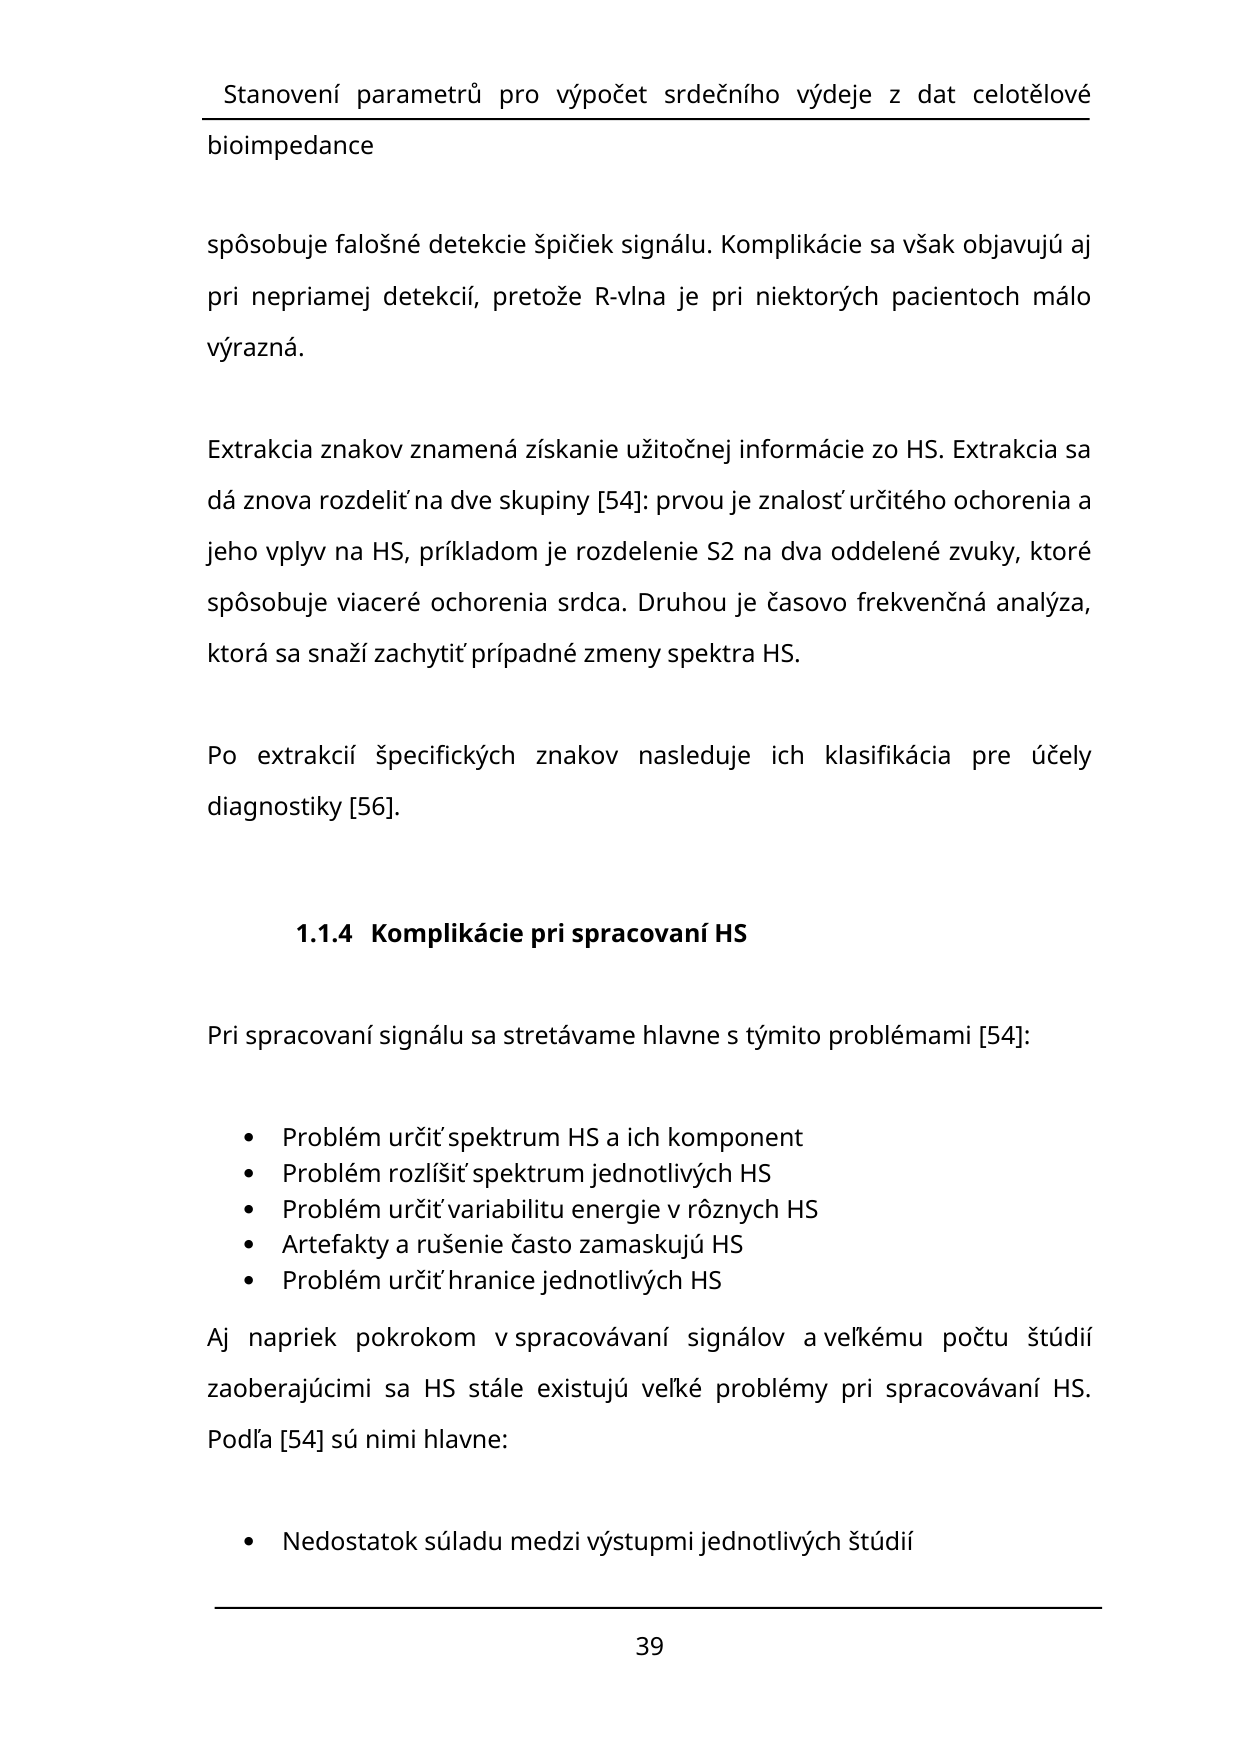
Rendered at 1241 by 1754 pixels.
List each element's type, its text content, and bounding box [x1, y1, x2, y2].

list Problém určiť variabilitu energie v rôznych HS [244, 1191, 1092, 1225]
list Problém určiť spektrum HS a ich komponent [244, 1120, 1092, 1154]
list Problém rozlíšiť spektrum jednotlivých HS [244, 1156, 1092, 1190]
text Extrakcia znakov znamená získanie užitočnej informácie zo HS. Extrakcia sa dá znova rozdeliť na dve skupiny [54]: prvou je znalosť určitého ochorenia a jeho vplyv na HS, príkladom je rozdelenie S2 na dva oddelené zvuky, ktoré spôsobuje viaceré ochorenia srdca. Druhou je časovo frekvenčná analýza, ktorá sa snaží zachytiť prípadné zmeny spektra HS. [207, 431, 1092, 669]
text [207, 227, 1092, 363]
subtitle Komplikácie pri spracovaní HS [295, 916, 1092, 950]
list Problém určiť hranice jednotlivých HS [244, 1263, 1092, 1297]
list Nedostatok súladu medzi výstupmi jednotlivých štúdií [244, 1523, 1092, 1558]
text Pri spracovaní signálu sa stretávame hlavne s týmito problémami [54]: [207, 1018, 1092, 1052]
text Aj napriek pokrokom v spracovávaní signálov a veľkému počtu štúdií zaoberajúcimi sa HS stále existujú veľké problémy pri spracovávaní HS. Podľa [54] sú nimi hlavne: [207, 1319, 1092, 1456]
list Artefakty a rušenie často zamaskujú HS [244, 1227, 1092, 1261]
text Po extrakcií špecifických znakov nasleduje ich klasifikácia pre účely diagnostiky [56]. [207, 738, 1092, 823]
